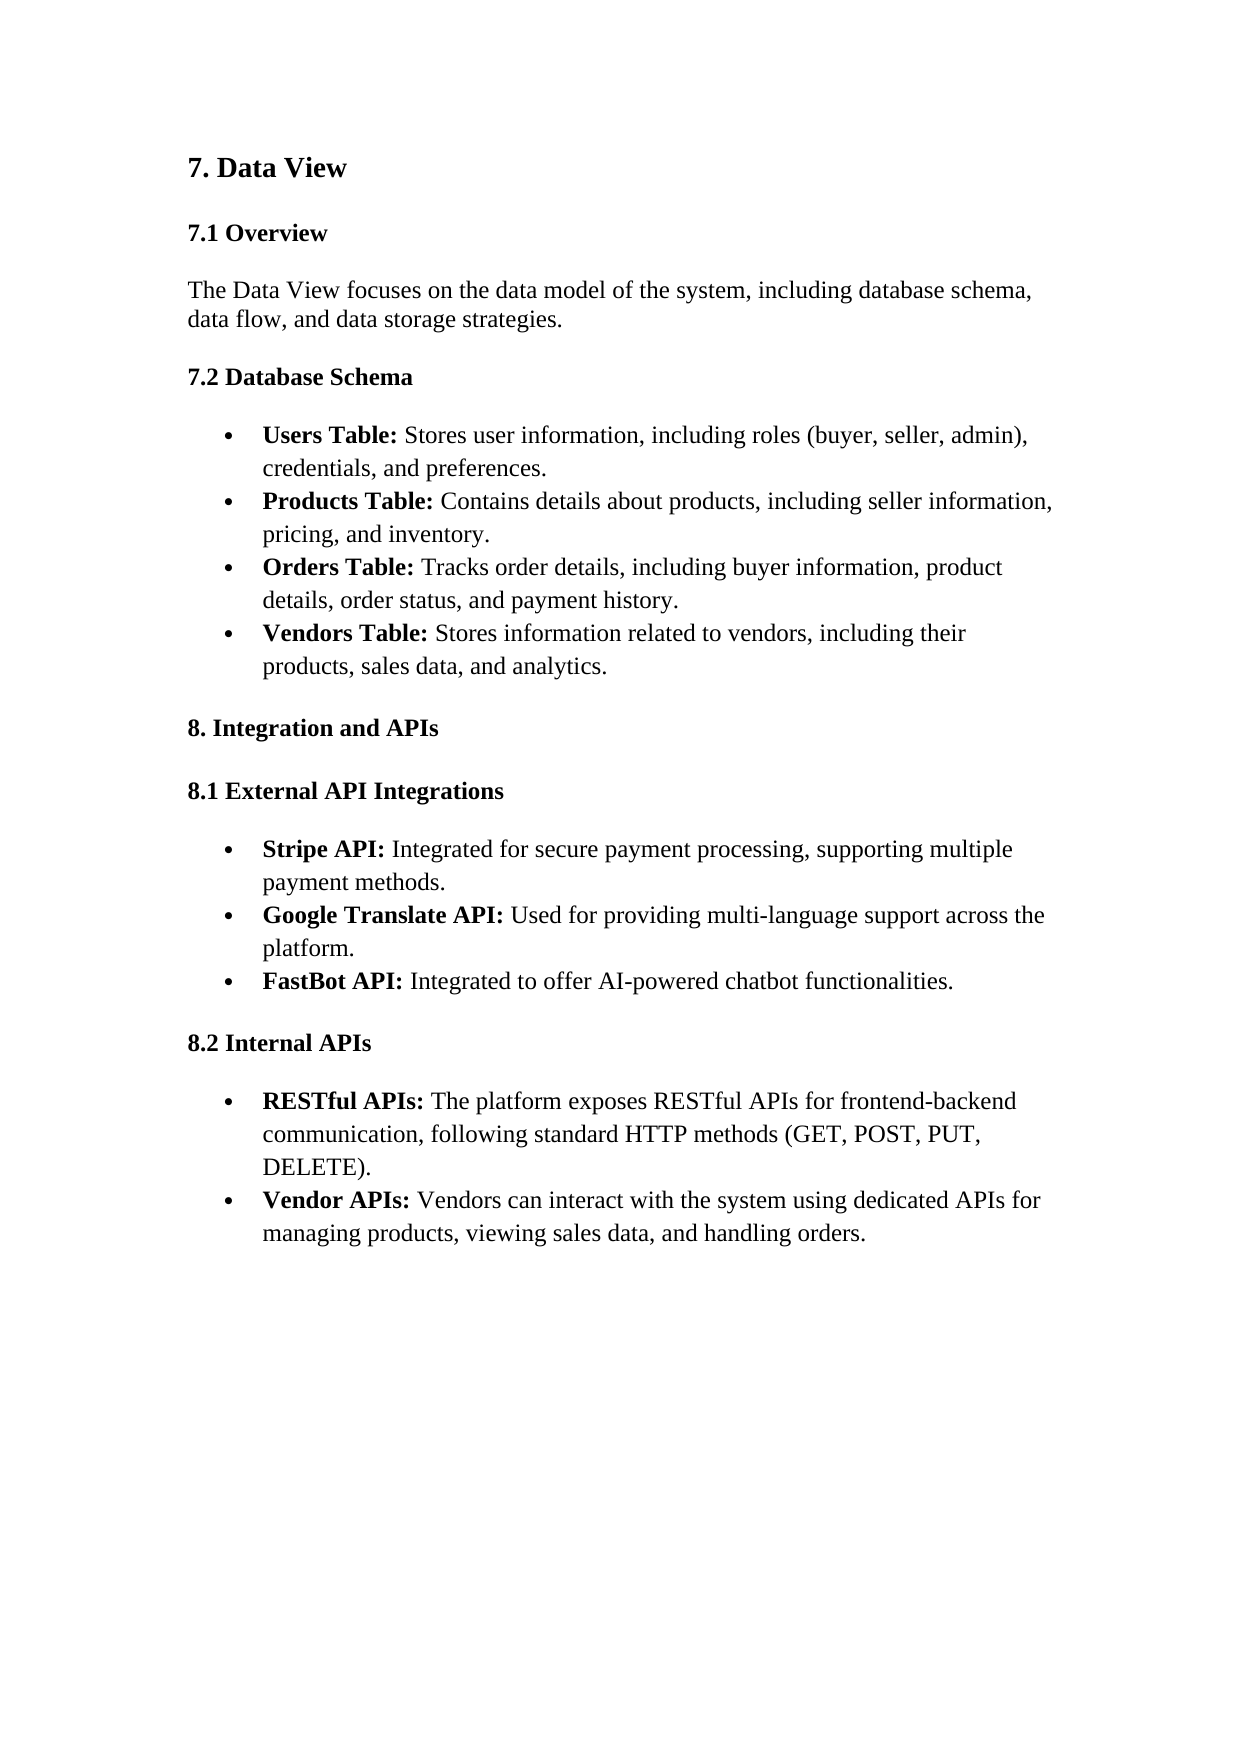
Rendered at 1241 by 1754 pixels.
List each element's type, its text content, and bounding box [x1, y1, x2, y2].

list Orders Table: Tracks order details, including buyer information, product details, order status, and payment history. [225, 552, 1053, 614]
subtitle 8.1 External API Integrations [187, 776, 1053, 804]
subtitle 8. Integration and APIs [187, 713, 1053, 742]
list Products Table: Contains details about products, including seller information, pricing, and inventory. [225, 486, 1053, 548]
subtitle 7. Data View [187, 150, 1053, 183]
subtitle 7.2 Database Schema [187, 362, 1053, 391]
subtitle 8.2 Internal APIs [187, 1028, 1053, 1057]
text The Data View focuses on the data model of the system, including database schema, data flow, and data storage strategies. [187, 276, 1053, 333]
list Stripe API: Integrated for secure payment processing, supporting multiple payment methods. [225, 834, 1053, 895]
list Vendors Table: Stores information related to vendors, including their products, sales data, and analytics. [225, 618, 1053, 680]
list Vendor APIs: Vendors can interact with the system using dedicated APIs for managing products, viewing sales data, and handling orders. [225, 1185, 1053, 1247]
list Google Translate API: Used for providing multi-language support across the platform. [225, 900, 1053, 961]
subtitle 7.1 Overview [187, 218, 1053, 246]
list RESTful APIs: The platform exposes RESTful APIs for frontend-backend communication, following standard HTTP methods (GET, POST, PUT, DELETE). [225, 1086, 1053, 1181]
list FastBot API: Integrated to offer AI-powered chatbot functionalities. [225, 966, 1053, 994]
list Users Table: Stores user information, including roles (buyer, seller, admin), credentials, and preferences. [225, 420, 1053, 482]
